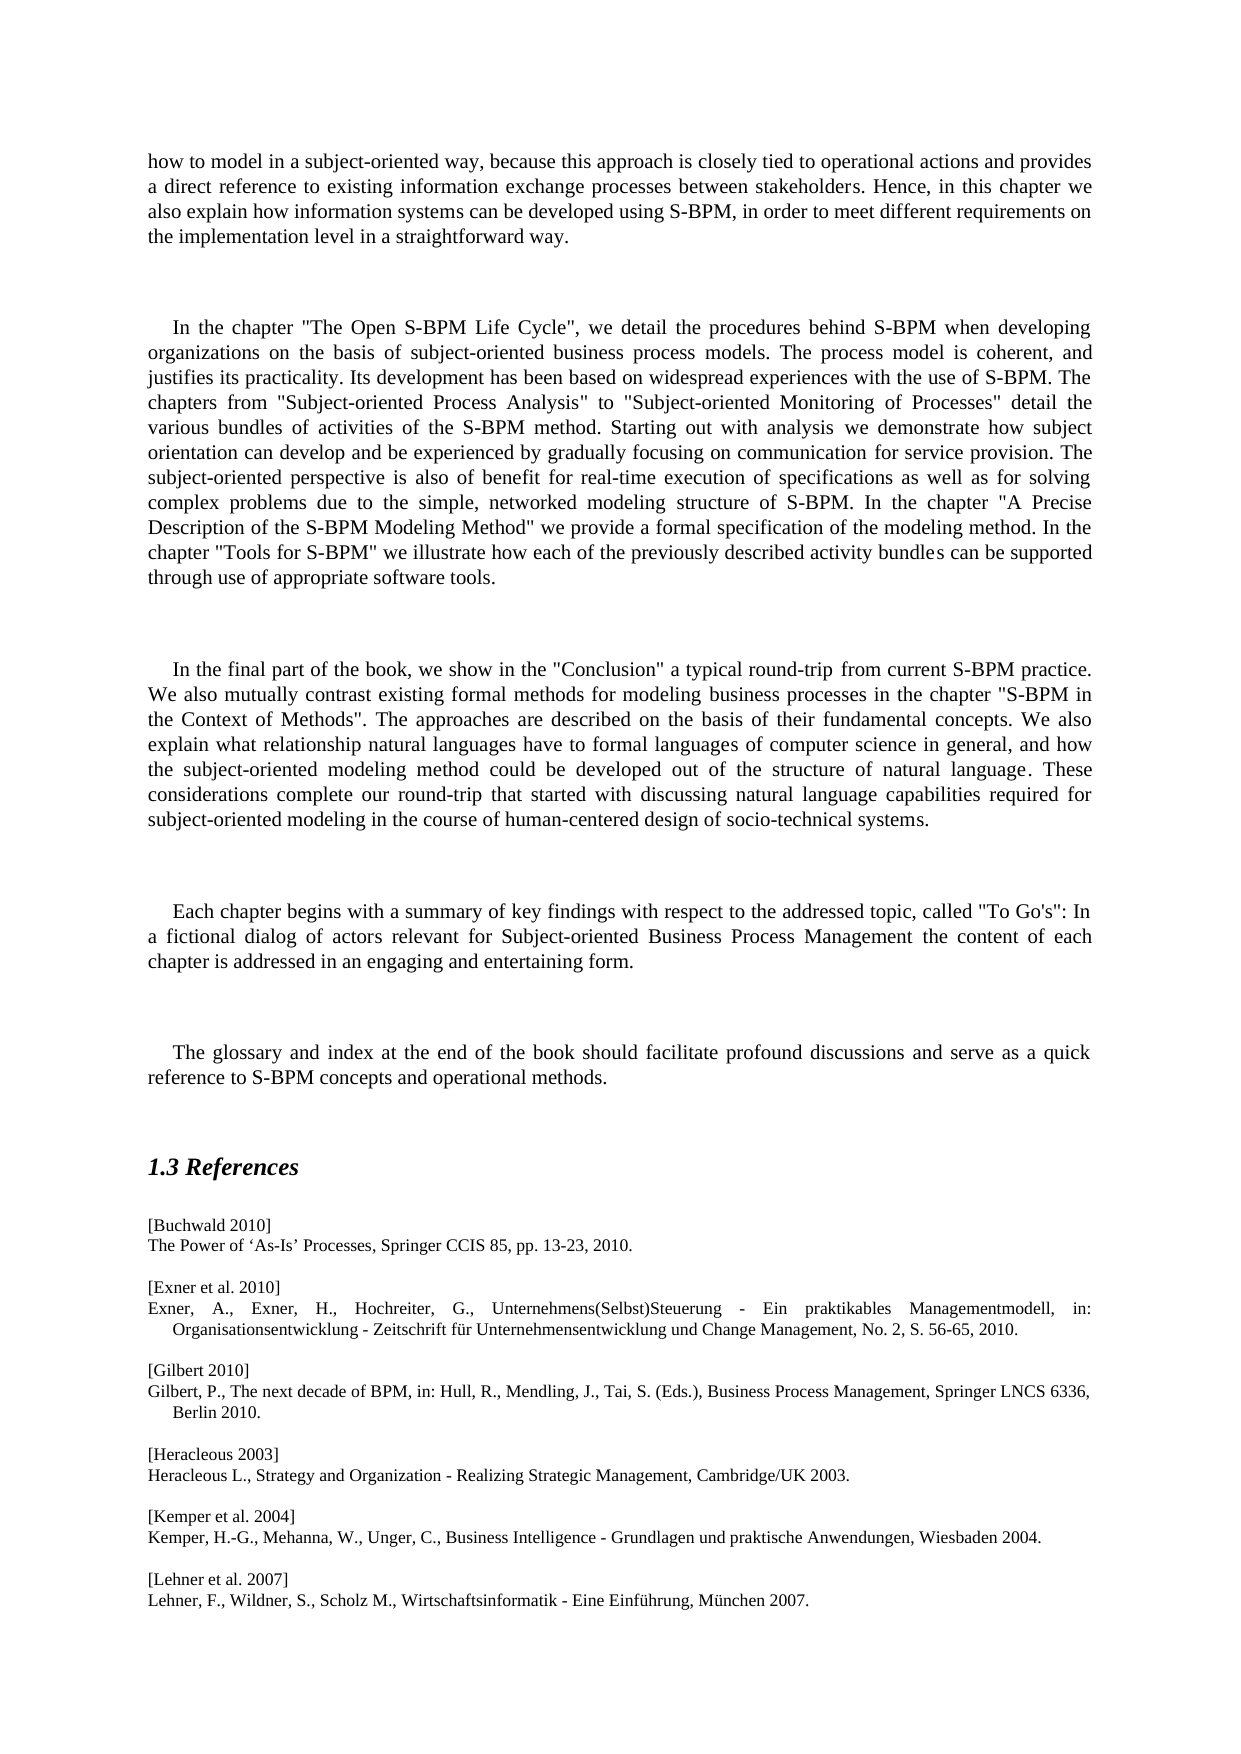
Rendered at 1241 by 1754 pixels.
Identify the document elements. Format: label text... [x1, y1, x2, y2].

text Gilbert, P., The next decade of BPM, in: Hull, R., Mendling, J., Tai, S. (Eds.), Business Process Management, Springer LNCS 6336, Berlin 2010. [148, 1381, 1093, 1422]
text [Exner et al. 2010] [148, 1276, 1093, 1297]
text Each chapter begins with a summary of key findings with respect to the addressed topic, called "To Go's": In a fictional dialog of actors relevant for Subject-oriented Business Process Management the content of each chapter is addressed in an engaging and entertaining form. [148, 898, 1093, 973]
text In the final part of the book, we show in the "Conclusion" a typical round-trip from current S-BPM practice. We also mutually contrast existing formal methods for modeling business processes in the chapter "S-BPM in the Context of Methods". The approaches are described on the basis of their fundamental concepts. We also explain what relationship natural languages have to formal languages of computer science in general, and how the subject-oriented modeling method could be developed out of the structure of natural language. These considerations complete our round-trip that started with discussing natural language capabilities required for subject-oriented modeling in the course of human-centered design of socio-technical systems. [148, 656, 1093, 831]
text [Buchwald 2010] [148, 1214, 1093, 1235]
text The glossary and index at the end of the book should facilitate profound discussions and serve as a quick reference to S-BPM concepts and operational methods. [148, 1039, 1093, 1089]
text [Lehner et al. 2007] [148, 1568, 1093, 1589]
text [Heracleous 2003] [148, 1443, 1093, 1464]
text In the chapter "The Open S-BPM Life Cycle", we detail the procedures behind S-BPM when developing organizations on the basis of subject-oriented business process models. The process model is coherent, and justifies its practicality. Its development has been based on widespread experiences with the use of S-BPM. The chapters from "Subject-oriented Process Analysis" to "Subject-oriented Monitoring of Processes" detail the various bundles of activities of the S-BPM method. Starting out with analysis we demonstrate how subject orientation can develop and be experienced by gradually focusing on communication for service provision. The subject-oriented perspective is also of benefit for real-time execution of specifications as well as for solving complex problems due to the simple, networked modeling structure of S-BPM. In the chapter "A Precise Description of the S-BPM Modeling Method" we provide a formal specification of the modeling method. In the chapter "Tools for S-BPM" we illustrate how each of the previously described activity bundles can be supported through use of appropriate software tools. [148, 314, 1093, 589]
text [Gilbert 2010] [148, 1360, 1093, 1381]
text Heracleous L., Strategy and Organization - Realizing Strategic Management, Cambridge/UK 2003. [148, 1464, 1093, 1485]
text The Power of ‘As-Is’ Processes, Springer CCIS 85, pp. 13-23, 2010. [148, 1235, 1093, 1256]
text [Kemper et al. 2004] [148, 1506, 1093, 1526]
text Kemper, H.-G., Mehanna, W., Unger, C., Business Intelligence - Grundlagen und praktische Anwendungen, Wiesbaden 2004. [148, 1526, 1093, 1547]
text Lehner, F., Wildner, S., Scholz M., Wirtschaftsinformatik - Eine Einführung, München 2007. [148, 1589, 1093, 1610]
text Exner, A., Exner, H., Hochreiter, G., Unternehmens(Selbst)Steuerung - Ein praktikables Managementmodell, in: Organisationsentwicklung - Zeitschrift für Unternehmensentwicklung und Change Management, No. 2, S. 56-65, 2010. [148, 1297, 1093, 1339]
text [148, 148, 1093, 248]
subtitle 1.3 References [148, 1152, 1093, 1181]
